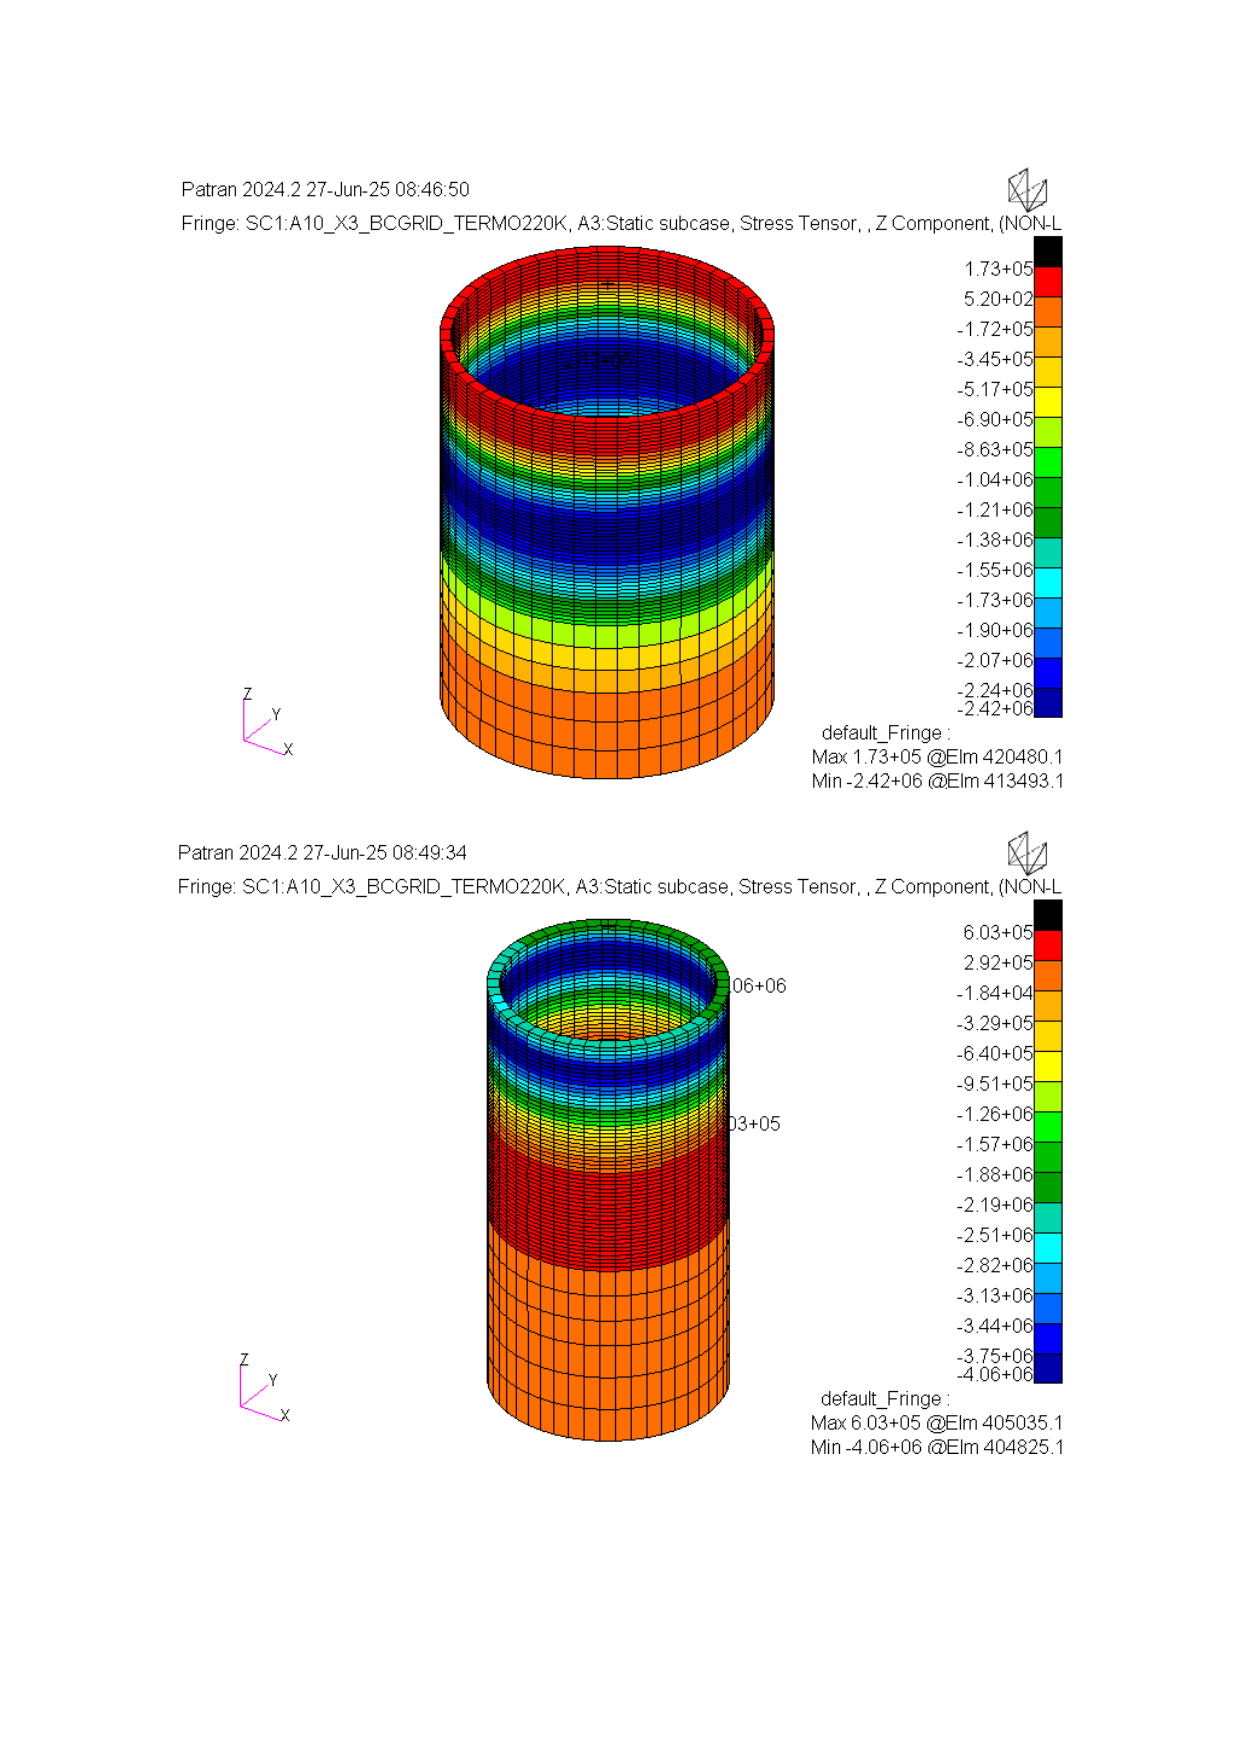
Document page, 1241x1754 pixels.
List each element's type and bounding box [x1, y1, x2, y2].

picture [177, 147, 1063, 789]
picture [177, 810, 1063, 1454]
